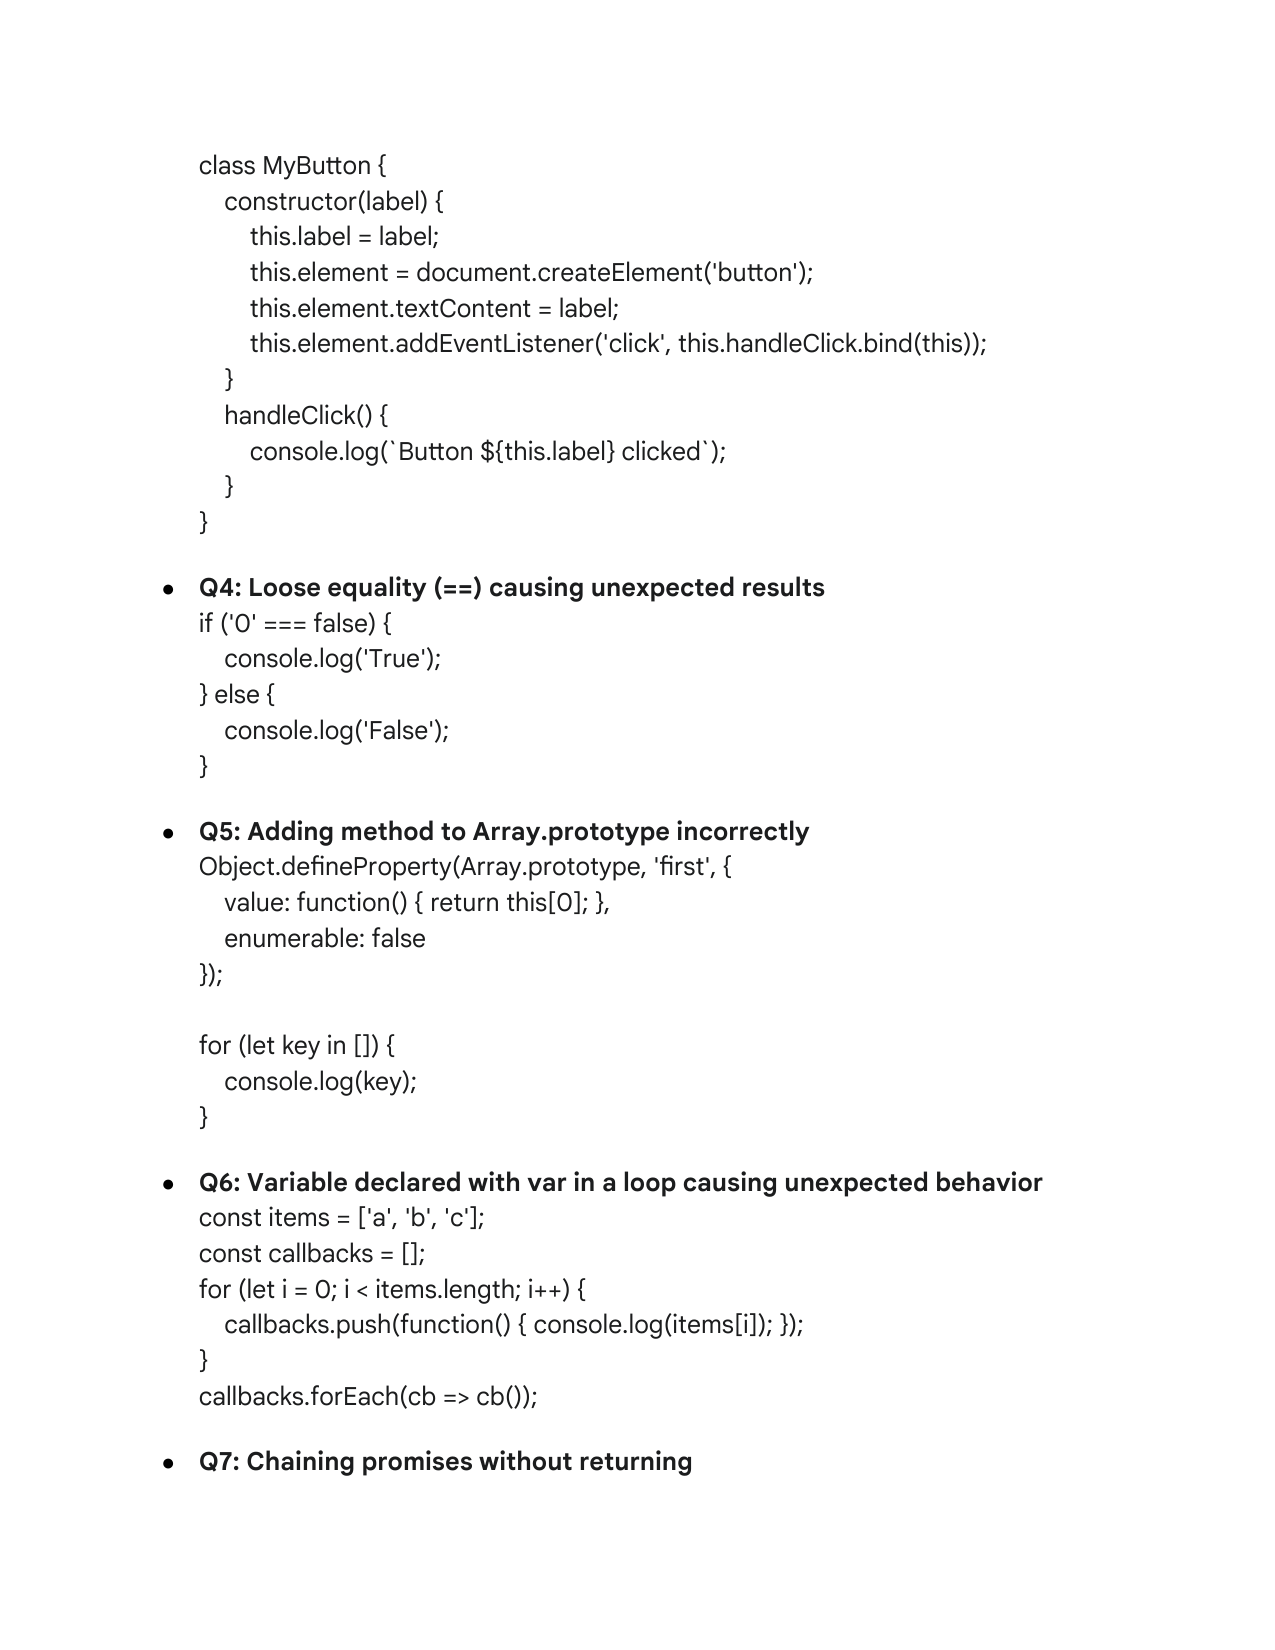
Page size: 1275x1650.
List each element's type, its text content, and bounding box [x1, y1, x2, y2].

list Q4: Loose equality (==) causing unexpected results if ('0' === false) { console.log('True'); } else { console.log('False'); } [161, 572, 1125, 812]
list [161, 1446, 1125, 1477]
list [161, 150, 1125, 569]
list Q5: Adding method to Array.prototype incorrectly Object.defineProperty(Array.prototype, 'first', { value: function() { return this[0]; }, enumerable: false }); for (let key in []) { console.log(key); } [161, 816, 1125, 1163]
list Q6: Variable declared with var in a loop causing unexpected behavior const items = ['a', 'b', 'c']; const callbacks = []; for (let i = 0; i < items.length; i++) { callbacks.push(function() { console.log(items[i]); }); } callbacks.forEach(cb => cb()); [161, 1167, 1125, 1442]
